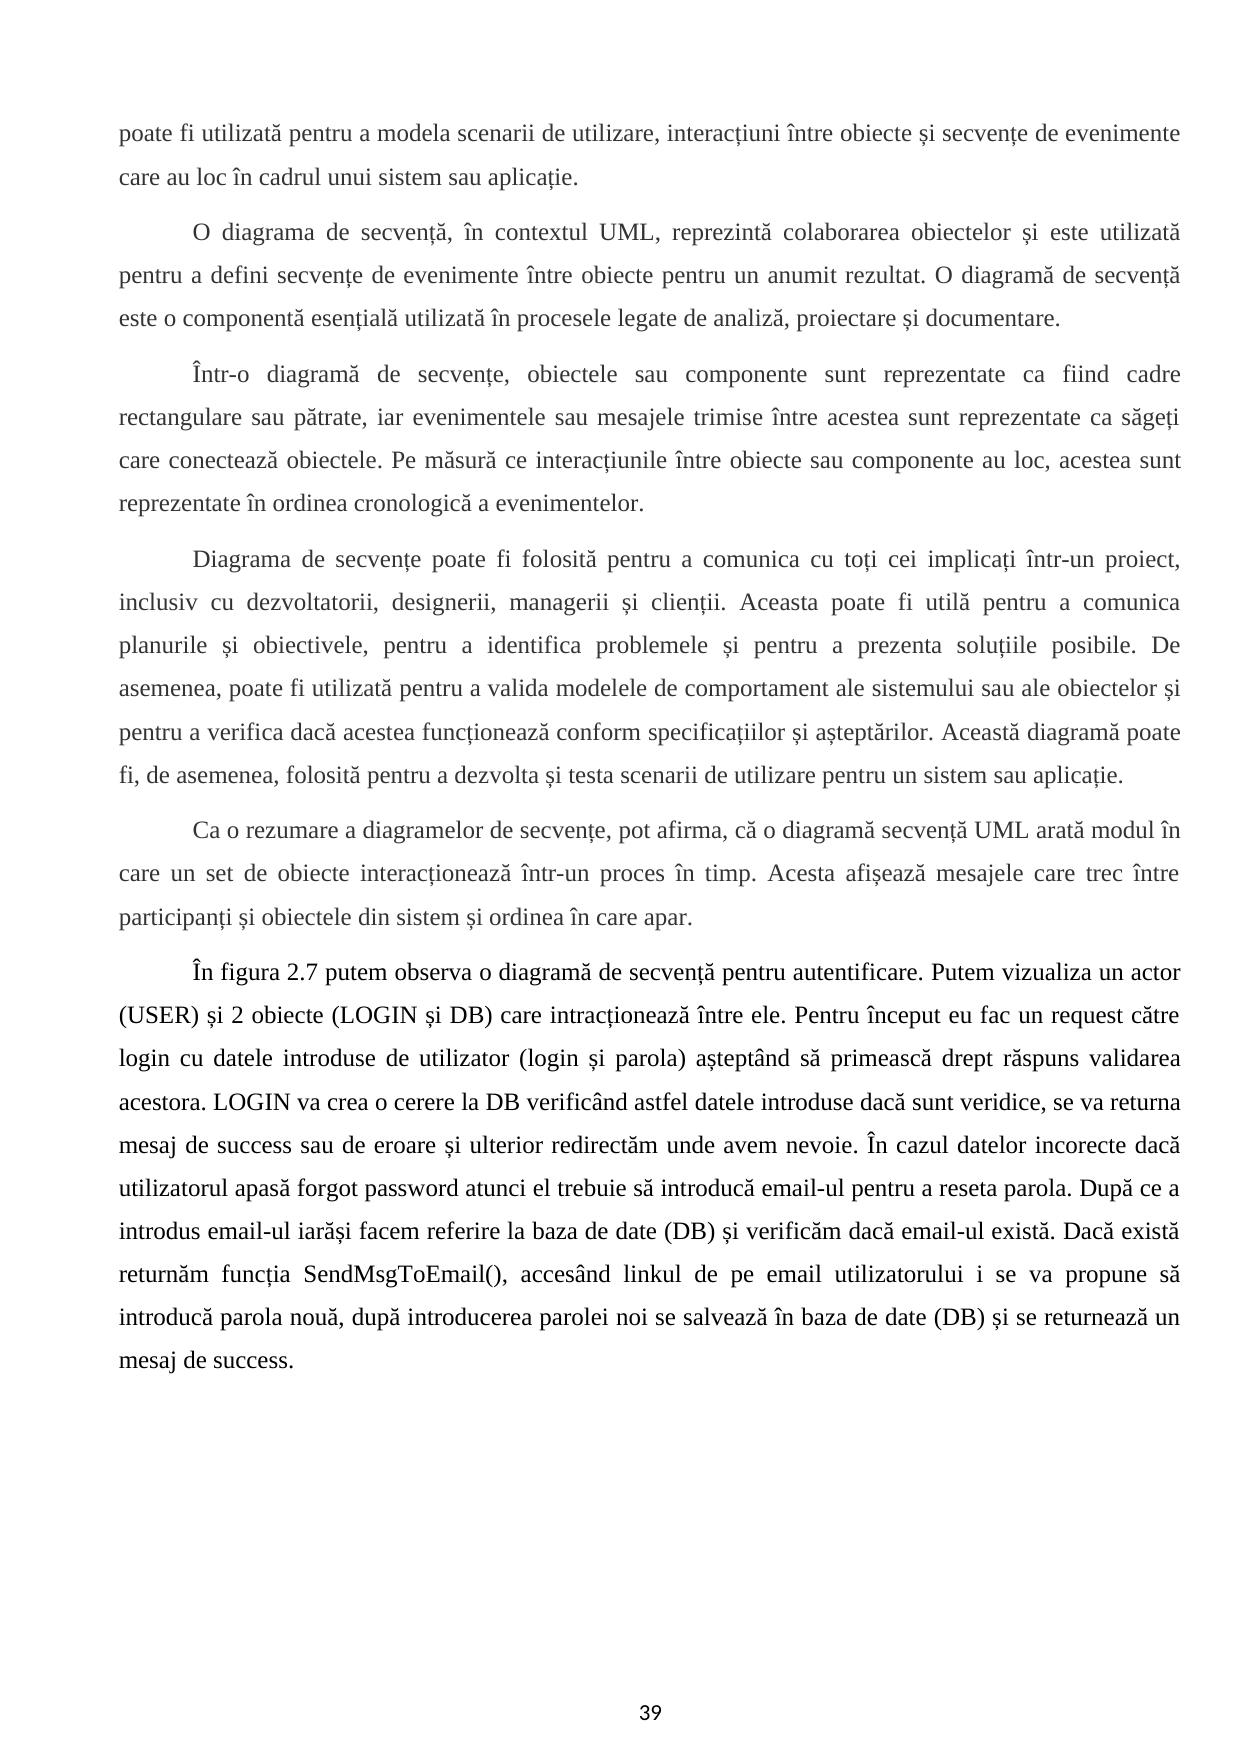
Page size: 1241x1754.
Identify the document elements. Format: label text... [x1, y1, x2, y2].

text În figura 2.7 putem observa o diagramă de secvență pentru autentificare. Putem vizualiza un actor (USER) și 2 obiecte (LOGIN și DB) care intracționează între ele. Pentru început eu fac un request către login cu datele introduse de utilizator (login și parola) așteptând să primească drept răspuns validarea acestora. LOGIN va crea o cerere la DB verificând astfel datele introduse dacă sunt veridice, se va returna mesaj de success sau de eroare și ulterior redirectăm unde avem nevoie. În cazul datelor incorecte dacă utilizatorul apasă forgot password atunci el trebuie să introducă email-ul pentru a reseta parola. După ce a introdus email-ul iarăși facem referire la baza de date (DB) și verificăm dacă email-ul există. Dacă există returnăm funcția SendMsgToEmail(), accesând linkul de pe email utilizatorului i se va propune să introducă parola nouă, după introducerea parolei noi se salvează în baza de date (DB) și se returnează un mesaj de success. [118, 957, 1182, 1374]
text Într-o diagramă de secvențe, obiectele sau componente sunt reprezentate ca fiind cadre rectangulare sau pătrate, iar evenimentele sau mesajele trimise între acestea sunt reprezentate ca săgeți care conectează obiectele. Pe măsură ce interacțiunile între obiecte sau componente au loc, acestea sunt reprezentate în ordinea cronologică a evenimentelor. [118, 359, 1182, 517]
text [118, 118, 1182, 190]
text O diagrama de secvență, în contextul UML, reprezintă colaborarea obiectelor și este utilizată pentru a defini secvențe de evenimente între obiecte pentru un anumit rezultat. O diagramă de secvență este o componentă esențială utilizată în procesele legate de analiză, proiectare și documentare. [118, 217, 1182, 332]
text Diagrama de secvențe poate fi folosită pentru a comunica cu toți cei implicați într-un proiect, inclusiv cu dezvoltatorii, designerii, managerii și clienții. Aceasta poate fi utilă pentru a comunica planurile și obiectivele, pentru a identifica problemele și pentru a prezenta soluțiile posibile. De asemenea, poate fi utilizată pentru a valida modelele de comportament ale sistemului sau ale obiectelor și pentru a verifica dacă acestea funcționează conform specificațiilor și așteptărilor. Această diagramă poate fi, de asemenea, folosită pentru a dezvolta și testa scenarii de utilizare pentru un sistem sau aplicație. [118, 544, 1182, 788]
text Ca o rezumare a diagramelor de secvențe, pot afirma, că o diagramă secvență UML arată modul în care un set de obiecte interacționează într-un proces în timp. Acesta afișează mesajele care trec între participanți și obiectele din sistem și ordinea în care apar. [118, 815, 1182, 930]
